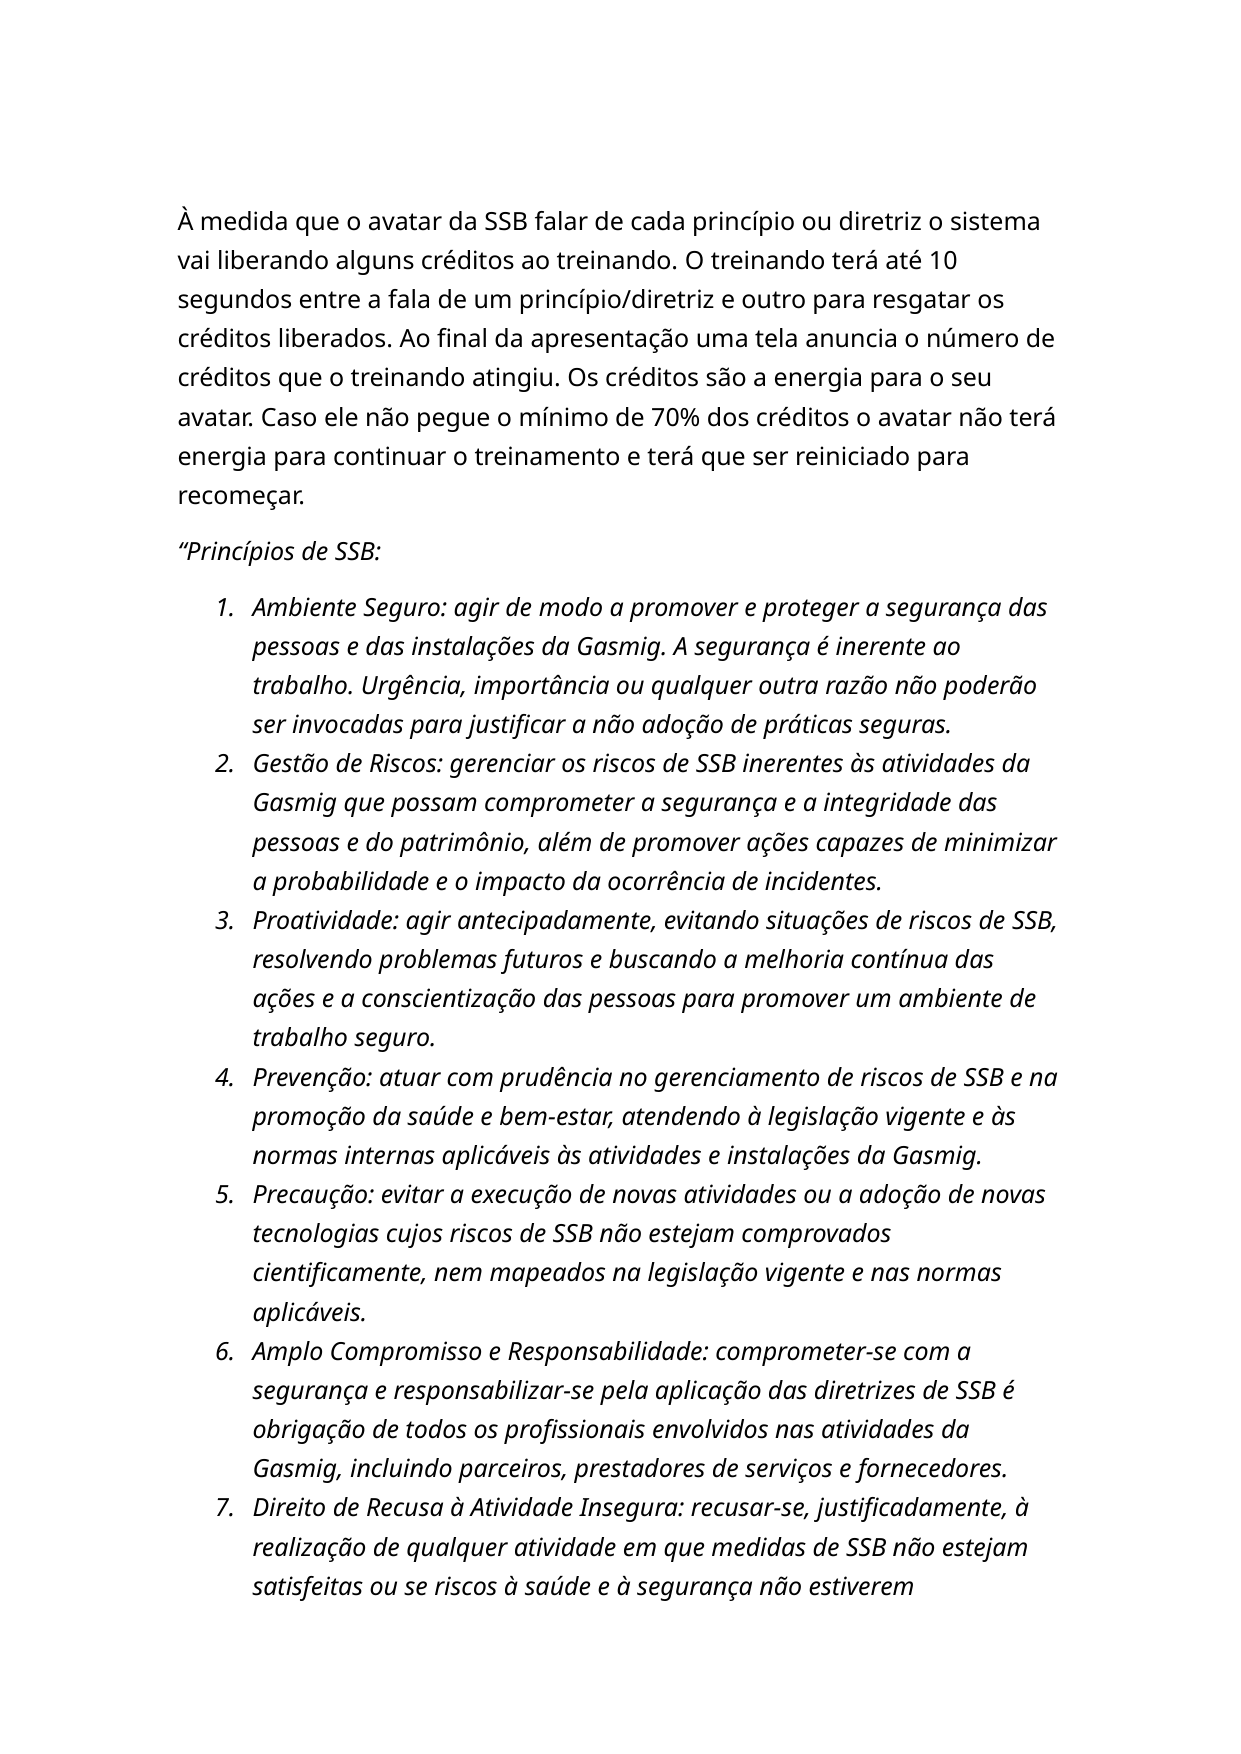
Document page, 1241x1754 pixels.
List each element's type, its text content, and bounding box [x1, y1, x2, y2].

text “Princípios de SSB: [177, 533, 1063, 567]
list Proatividade: agir antecipadamente, evitando situações de riscos de SSB, resolvendo problemas futuros e buscando a melhoria contínua das ações e a conscientização das pessoas para promover um ambiente de trabalho seguro. [215, 903, 1063, 1054]
list Precaução: evitar a execução de novas atividades ou a adoção de novas tecnologias cujos riscos de SSB não estejam comprovados cientificamente, nem mapeados na legislação vigente e nas normas aplicáveis. [215, 1177, 1063, 1328]
list Ambiente Seguro: agir de modo a promover e proteger a segurança das pessoas e das instalações da Gasmig. A segurança é inerente ao trabalho. Urgência, importância ou qualquer outra razão não poderão ser invocadas para justificar a não adoção de práticas seguras. [215, 589, 1063, 741]
list Amplo Compromisso e Responsabilidade: comprometer-se com a segurança e responsabilizar-se pela aplicação das diretrizes de SSB é obrigação de todos os profissionais envolvidos nas atividades da Gasmig, incluindo parceiros, prestadores de serviços e fornecedores. [215, 1333, 1063, 1485]
text À medida que o avatar da SSB falar de cada princípio ou diretriz o sistema vai liberando alguns créditos ao treinando. O treinando terá até 10 segundos entre a fala de um princípio/diretriz e outro para resgatar os créditos liberados. Ao final da apresentação uma tela anuncia o número de créditos que o treinando atingiu. Os créditos são a energia para o seu avatar. Caso ele não pegue o mínimo de 70% dos créditos o avatar não terá energia para continuar o treinamento e terá que ser reiniciado para recomeçar. [177, 203, 1063, 512]
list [215, 1490, 1063, 1602]
list Gestão de Riscos: gerenciar os riscos de SSB inerentes às atividades da Gasmig que possam comprometer a segurança e a integridade das pessoas e do patrimônio, além de promover ações capazes de minimizar a probabilidade e o impacto da ocorrência de incidentes. [215, 746, 1063, 897]
list Prevenção: atuar com prudência no gerenciamento de riscos de SSB e na promoção da saúde e bem-estar, atendendo à legislação vigente e às normas internas aplicáveis às atividades e instalações da Gasmig. [215, 1059, 1063, 1172]
